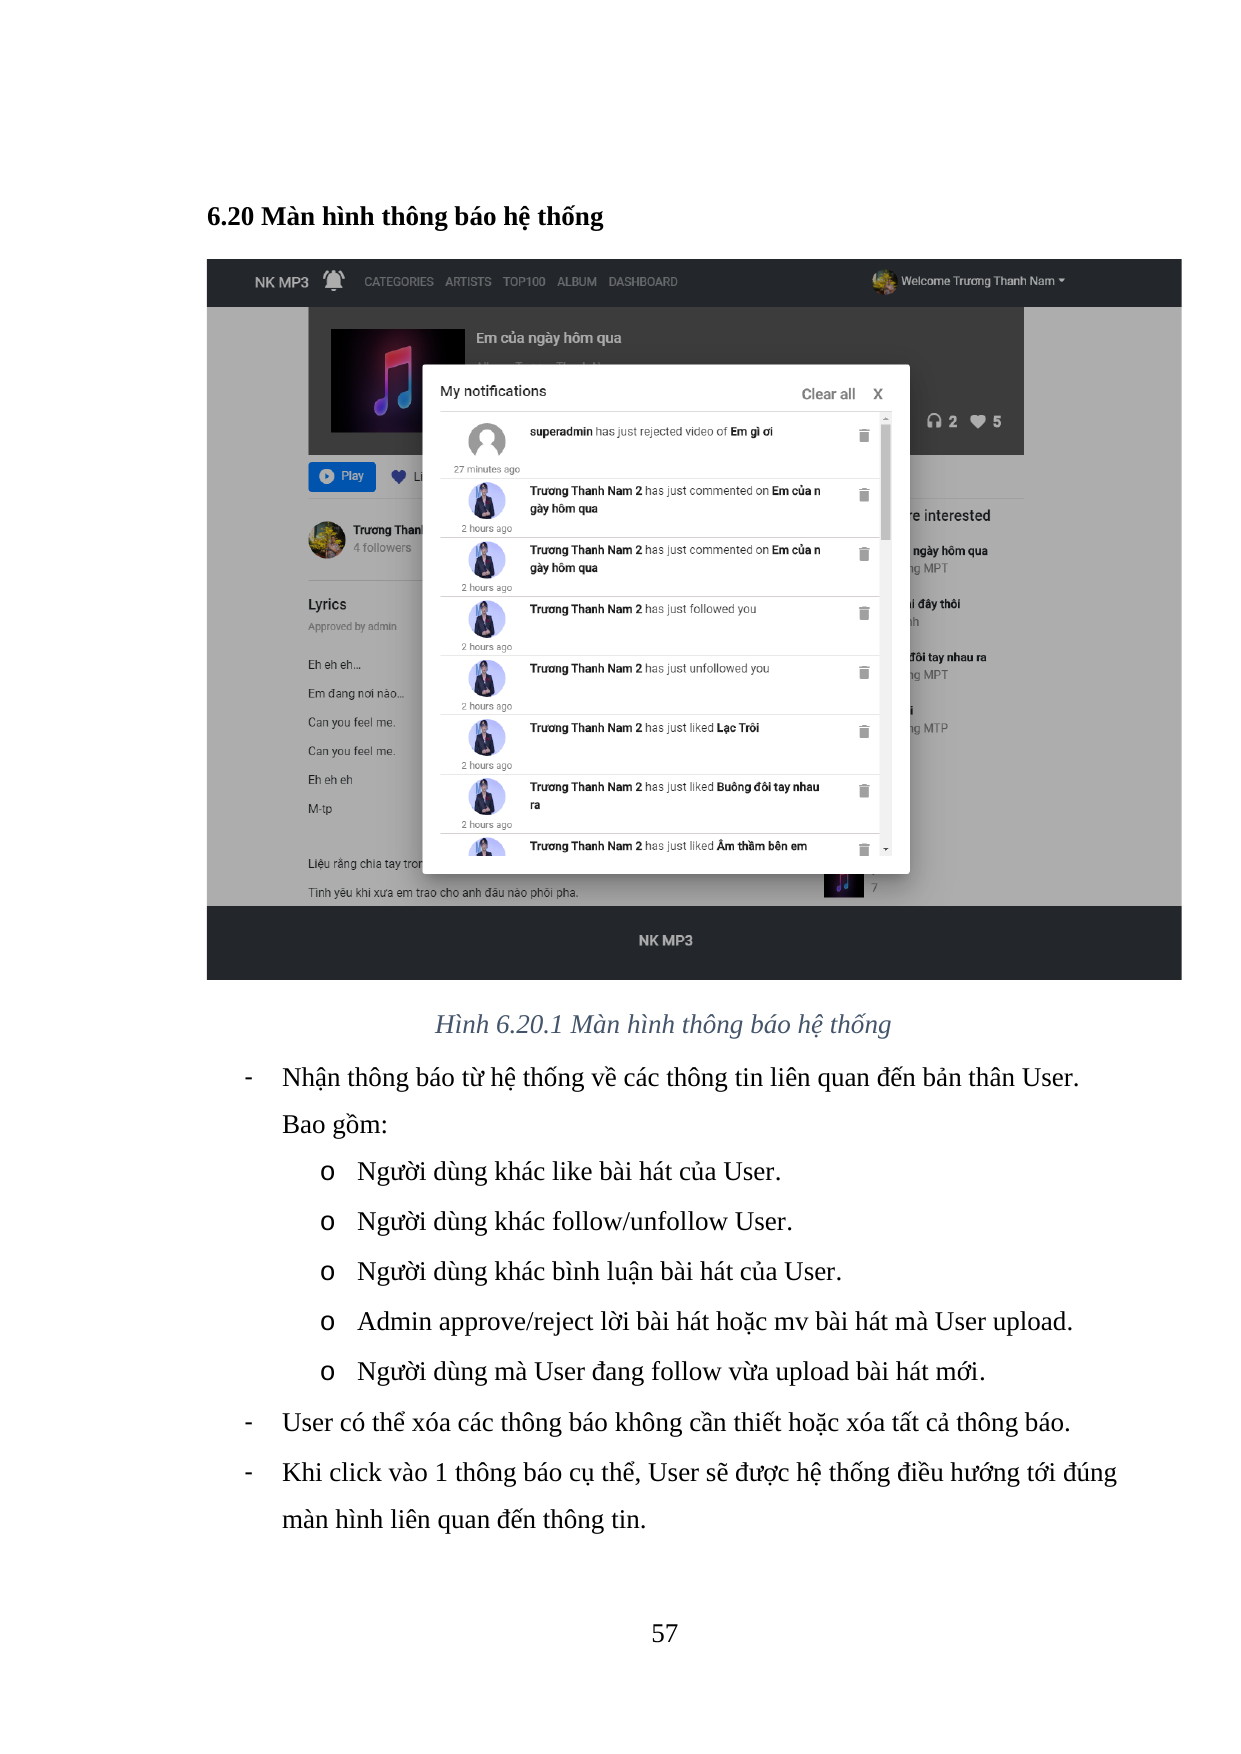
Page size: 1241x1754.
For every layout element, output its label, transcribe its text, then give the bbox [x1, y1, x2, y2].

list Admin approve/reject lời bài hát hoặc mv bài hát mà User upload. [319, 1305, 1122, 1339]
subtitle 6.20 Màn hình thông báo hệ thống [207, 200, 1122, 231]
text Hình 6.20.1 Màn hình thông báo hệ thống [207, 1008, 1122, 1039]
list Người dùng khác like bài hát của User. [319, 1155, 1122, 1188]
list User có thể xóa các thông báo không cần thiết hoặc xóa tất cả thông báo. [244, 1406, 1122, 1438]
picture [206, 259, 1182, 980]
list Người dùng khác follow/unfollow User. [319, 1205, 1122, 1238]
list Người dùng mà User đang follow vừa upload bài hát mới. [319, 1355, 1122, 1389]
list Người dùng khác bình luận bài hát của User. [319, 1255, 1122, 1289]
list Khi click vào 1 thông báo cụ thể, User sẽ được hệ thống điều hướng tới đúng màn hình liên quan đến thông tin. [244, 1455, 1122, 1535]
list Nhận thông báo từ hệ thống về các thông tin liên quan đến bản thân User. Bao gồm: [244, 1060, 1122, 1139]
